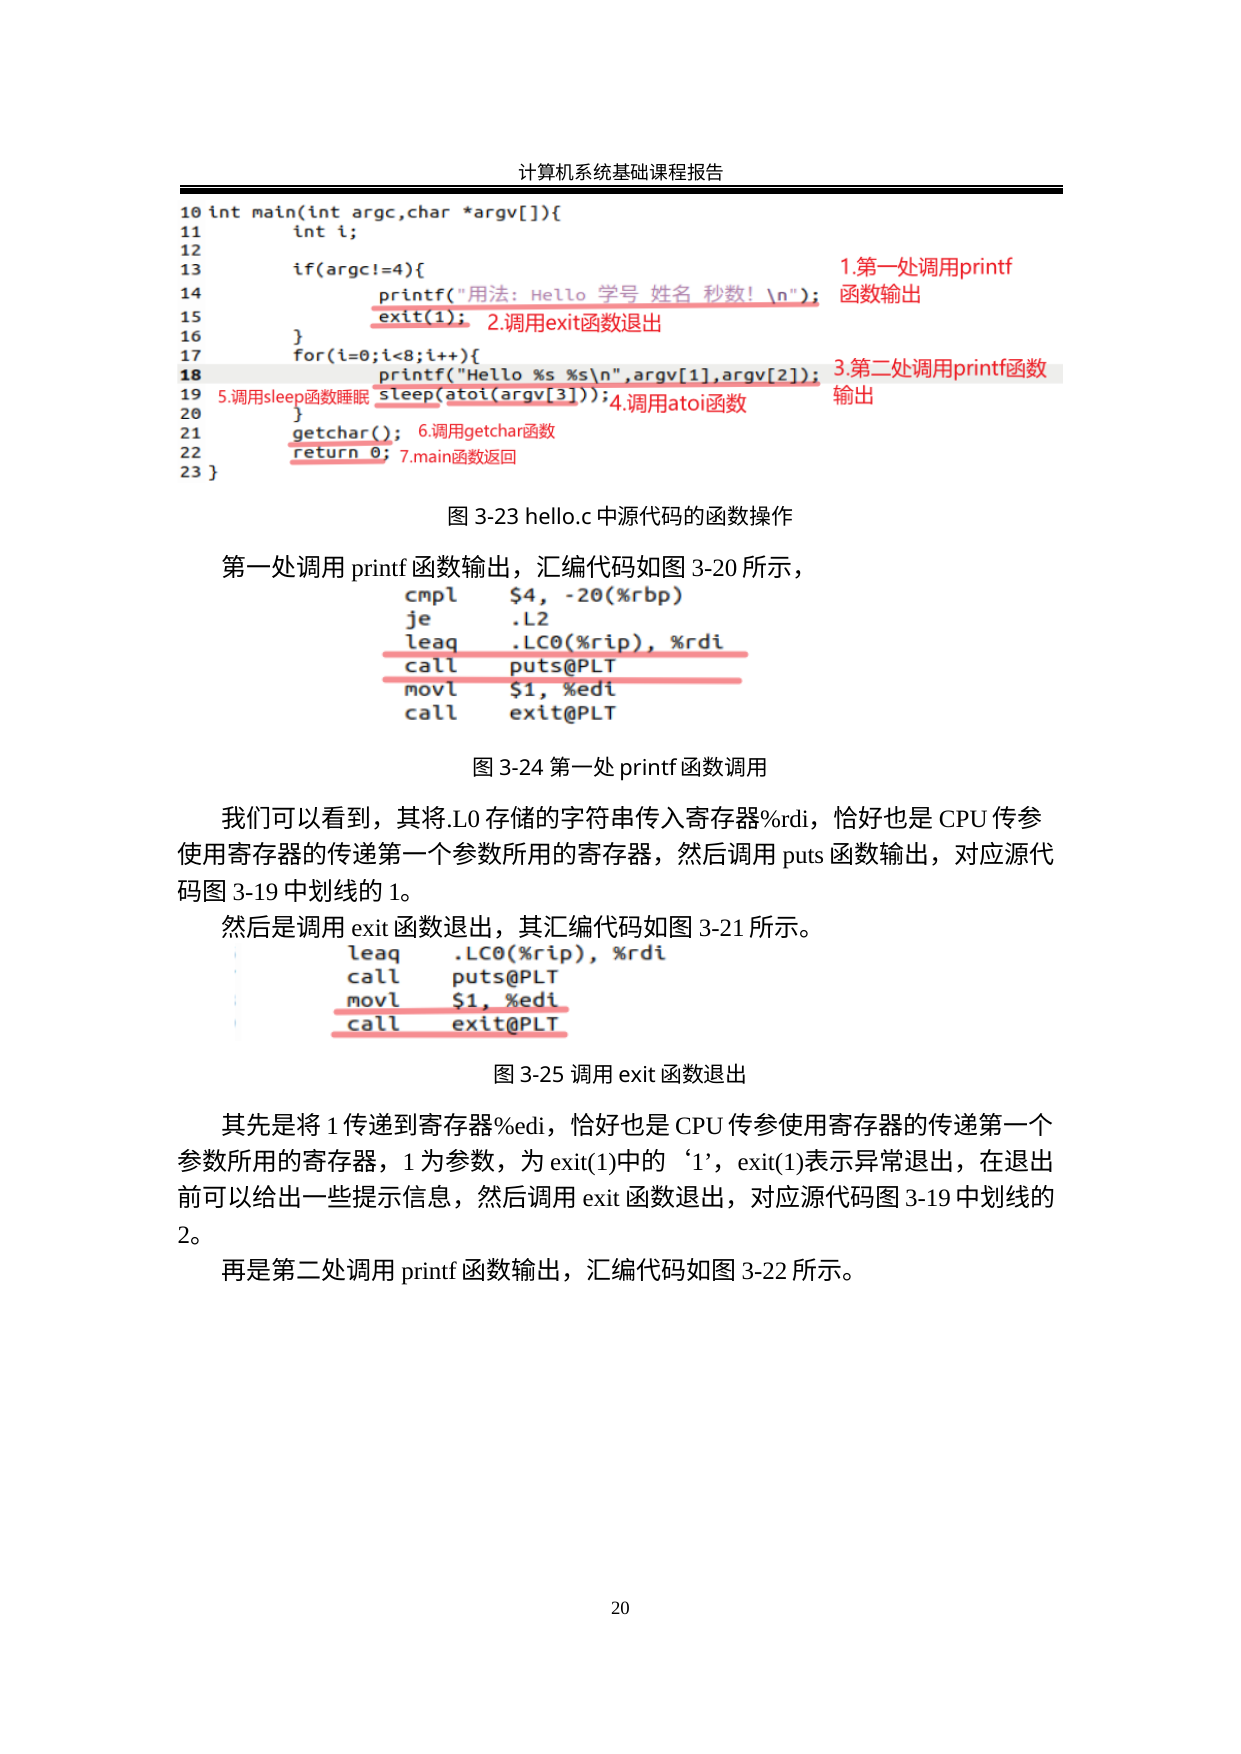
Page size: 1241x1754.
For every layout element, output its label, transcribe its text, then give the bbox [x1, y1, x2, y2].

text 然后是调用exit函数退出，其汇编代码如图3-21所示。 [177, 907, 1063, 944]
text 再是第二处调用printf函数输出，汇编代码如图3-22所示。 [177, 1250, 1063, 1287]
picture [363, 583, 877, 735]
picture [234, 943, 1006, 1041]
picture [177, 200, 1063, 483]
text 我们可以看到，其将.L0存储的字符串传入寄存器%rdi，恰好也是CPU传参使用寄存器的传递第一个参数所用的寄存器，然后调用puts函数输出，对应源代码图3-19中划线的1。 [177, 799, 1063, 907]
text 其先是将1传递到寄存器%edi，恰好也是CPU传参使用寄存器的传递第一个参数所用的寄存器，1为参数，为exit(1)中的‘1’，exit(1)表示异常退出，在退出前可以给出一些提示信息，然后调用exit函数退出，对应源代码图3-19中划线的2。 [177, 1105, 1063, 1250]
text 第一处调用printf函数输出，汇编代码如图3-20所示， [177, 547, 1063, 583]
